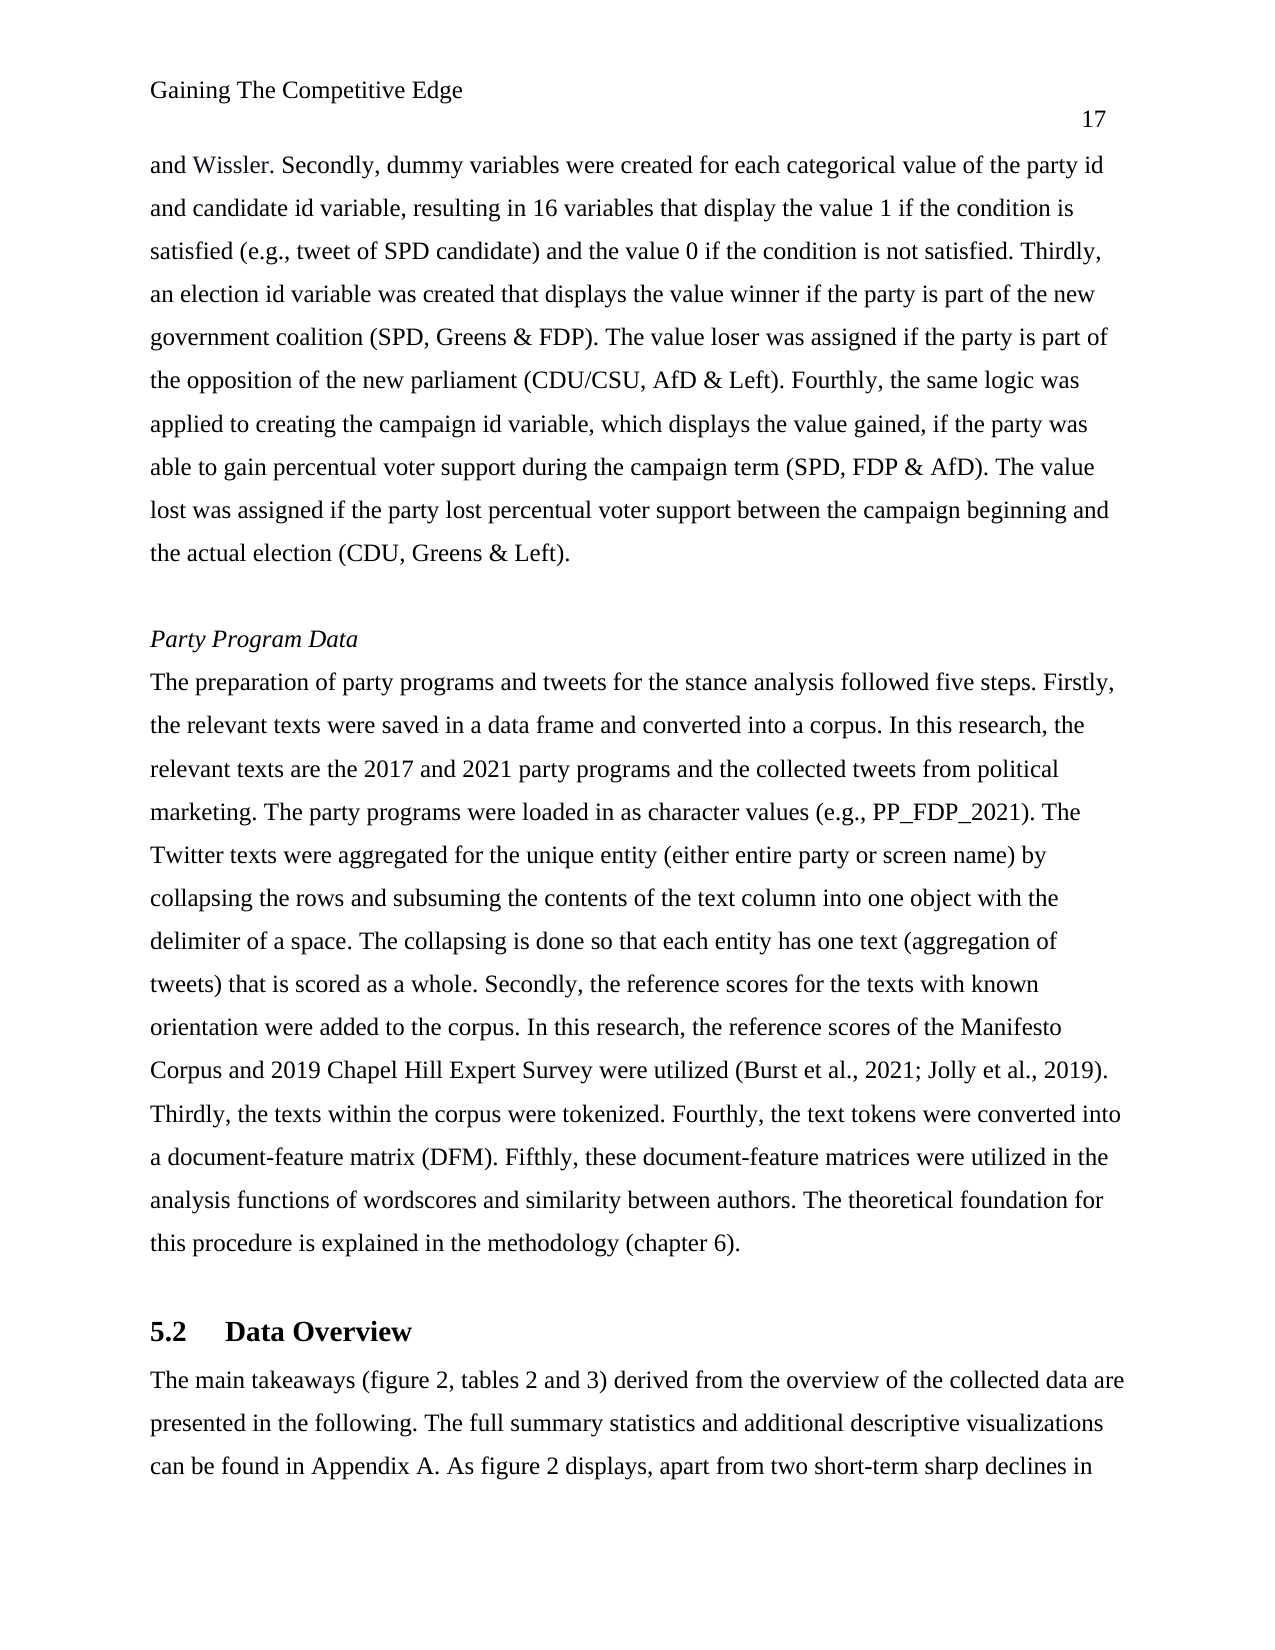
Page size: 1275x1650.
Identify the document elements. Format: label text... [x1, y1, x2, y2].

subtitle 5.2 Data Overview [150, 1314, 1125, 1348]
text The preparation of party programs and tweets for the stance analysis followed five steps. Firstly, the relevant texts were saved in a data frame and converted into a corpus. In this research, the relevant texts are the 2017 and 2021 party programs and the collected tweets from political marketing. The party programs were loaded in as character values (e.g., PP_FDP_2021). The Twitter texts were aggregated for the unique entity (either entire party or screen name) by collapsing the rows and subsuming the contents of the text column into one object with the delimiter of a space. The collapsing is done so that each entity has one text (aggregation of tweets) that is scored as a whole. Secondly, the reference scores for the texts with known orientation were added to the corpus. In this research, the reference scores of the Manifesto Corpus and 2019 Chapel Hill Expert Survey were utilized (Burst et al., 2021; Jolly et al., 2019). Thirdly, the texts within the corpus were tokenized. Fourthly, the text tokens were converted into a document-feature matrix (DFM). Fifthly, these document-feature matrices were utilized in the analysis functions of wordscores and similarity between authors. The theoretical foundation for this procedure is explained in the methodology (chapter 6). [150, 667, 1125, 1257]
text Party Program Data [150, 624, 1125, 653]
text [150, 150, 1125, 567]
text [150, 1365, 1125, 1480]
